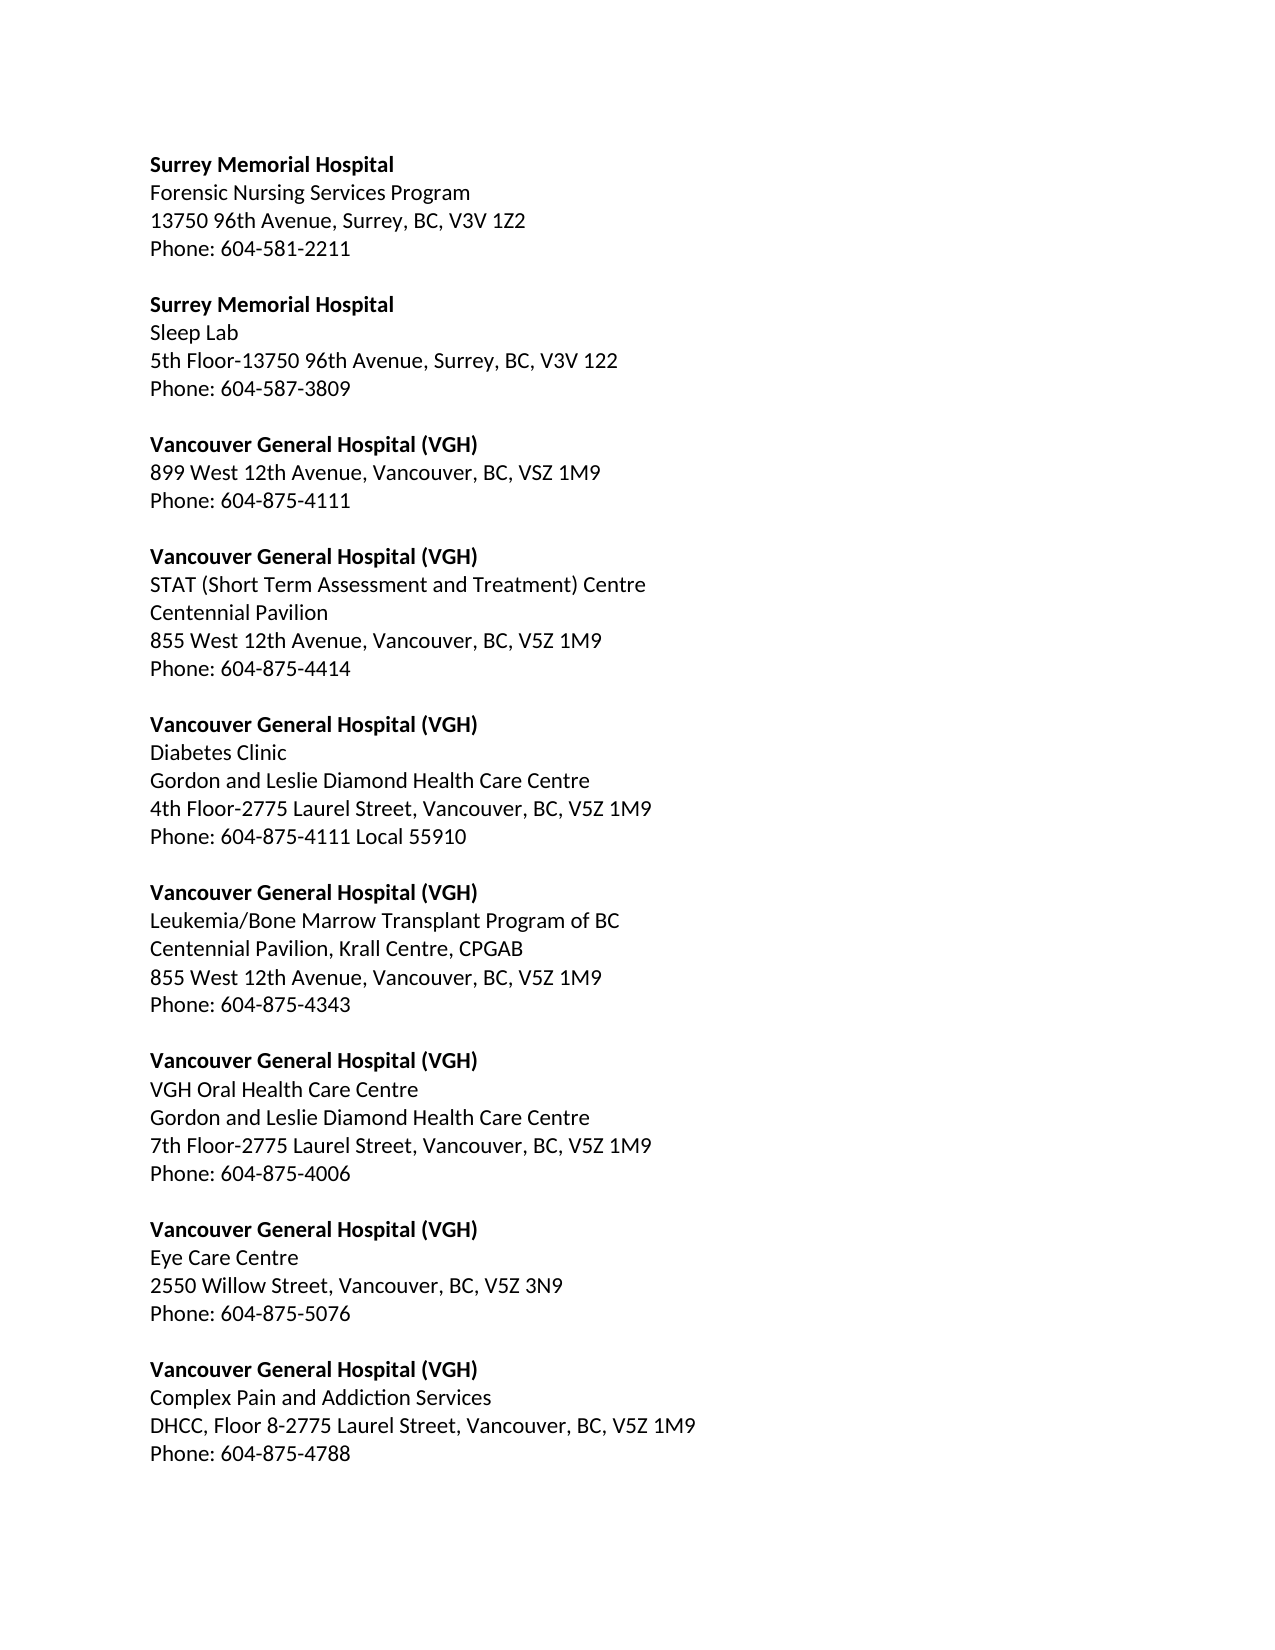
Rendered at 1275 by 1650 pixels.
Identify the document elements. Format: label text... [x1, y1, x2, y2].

text 5th Floor-13750 96th Avenue, Surrey, BC, V3V 122 [150, 346, 1125, 374]
text Vancouver General Hospital (VGH) [150, 1215, 1125, 1243]
text Vancouver General Hospital (VGH) [150, 430, 1125, 458]
text 899 West 12th Avenue, Vancouver, BC, VSZ 1M9 [150, 458, 1125, 486]
text Vancouver General Hospital (VGH) [150, 878, 1125, 907]
text Phone: 604-875-4414 [150, 654, 1125, 682]
text Gordon and Leslie Diamond Health Care Centre [150, 1103, 1125, 1131]
text Sleep Lab [150, 318, 1125, 346]
text STAT (Short Term Assessment and Treatment) Centre [150, 570, 1125, 598]
text Phone: 604-587-3809 [150, 374, 1125, 402]
text Phone: 604-581-2211 [150, 234, 1125, 262]
text DHCC, Floor 8-2775 Laurel Street, Vancouver, BC, V5Z 1M9 [150, 1411, 1125, 1439]
text Phone: 604-875-4343 [150, 991, 1125, 1019]
text 7th Floor-2775 Laurel Street, Vancouver, BC, V5Z 1M9 [150, 1131, 1125, 1159]
text 2550 Willow Street, Vancouver, BC, V5Z 3N9 [150, 1271, 1125, 1299]
text Phone: 604-875-5076 [150, 1299, 1125, 1327]
text Eye Care Centre [150, 1243, 1125, 1271]
text Centennial Pavilion, Krall Centre, CPGAB [150, 934, 1125, 963]
text Centennial Pavilion [150, 598, 1125, 626]
text Leukemia/Bone Marrow Transplant Program of BC [150, 907, 1125, 934]
text Phone: 604-875-4111 Local 55910 [150, 822, 1125, 851]
text Vancouver General Hospital (VGH) [150, 710, 1125, 738]
text 13750 96th Avenue, Surrey, BC, V3V 1Z2 [150, 206, 1125, 234]
text 4th Floor-2775 Laurel Street, Vancouver, BC, V5Z 1M9 [150, 794, 1125, 822]
text 855 West 12th Avenue, Vancouver, BC, V5Z 1M9 [150, 963, 1125, 991]
text Vancouver General Hospital (VGH) [150, 1355, 1125, 1383]
text Diabetes Clinic [150, 738, 1125, 766]
text Surrey Memorial Hospital [150, 150, 1125, 178]
text Phone: 604-875-4788 [150, 1439, 1125, 1467]
text Gordon and Leslie Diamond Health Care Centre [150, 766, 1125, 794]
text Vancouver General Hospital (VGH) [150, 1047, 1125, 1075]
text Complex Pain and Addiction Services [150, 1383, 1125, 1411]
text 855 West 12th Avenue, Vancouver, BC, V5Z 1M9 [150, 626, 1125, 654]
text Forensic Nursing Services Program [150, 178, 1125, 206]
text Phone: 604-875-4006 [150, 1159, 1125, 1187]
text VGH Oral Health Care Centre [150, 1075, 1125, 1103]
text Phone: 604-875-4111 [150, 486, 1125, 514]
text Vancouver General Hospital (VGH) [150, 542, 1125, 570]
text Surrey Memorial Hospital [150, 290, 1125, 318]
